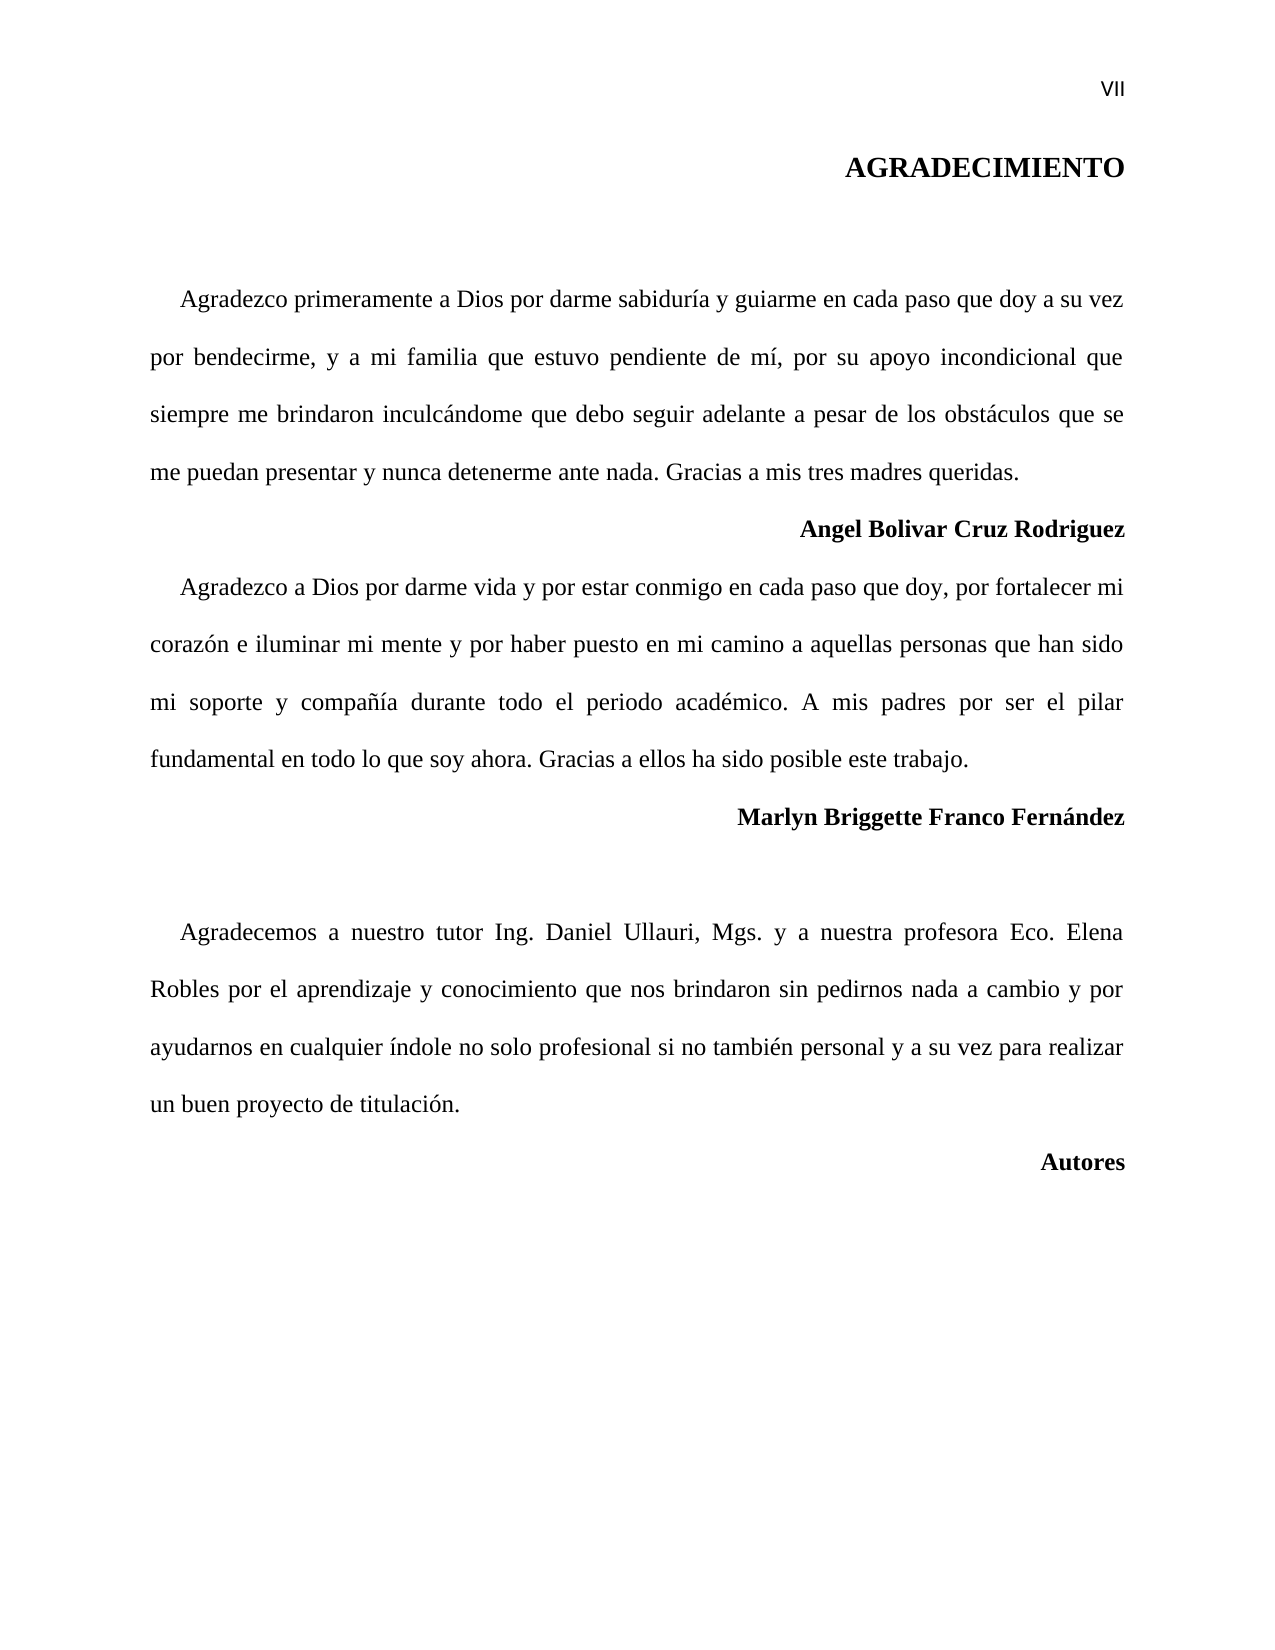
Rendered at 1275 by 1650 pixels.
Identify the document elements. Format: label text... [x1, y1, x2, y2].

text Marlyn Briggette Franco Fernández [150, 802, 1125, 830]
text AGRADECIMIENTO [150, 150, 1125, 183]
text Angel Bolivar Cruz Rodriguez [150, 514, 1125, 543]
text Agradecemos a nuestro tutor Ing. Daniel Ullauri, Mgs. y a nuestra profesora Eco. Elena Robles por el aprendizaje y conocimiento que nos brindaron sin pedirnos nada a cambio y por ayudarnos en cualquier índole no solo profesional si no también personal y a su vez para realizar un buen proyecto de titulación. [150, 917, 1125, 1118]
text Autores [150, 1147, 1125, 1175]
text Agradezco primeramente a Dios por darme sabiduría y guiarme en cada paso que doy a su vez por bendecirme, y a mi familia que estuvo pendiente de mí, por su apoyo incondicional que siempre me brindaron inculcándome que debo seguir adelante a pesar de los obstáculos que se me puedan presentar y nunca detenerme ante nada. Gracias a mis tres madres queridas. [150, 284, 1125, 485]
text Agradezco a Dios por darme vida y por estar conmigo en cada paso que doy, por fortalecer mi corazón e iluminar mi mente y por haber puesto en mi camino a aquellas personas que han sido mi soporte y compañía durante todo el periodo académico. A mis padres por ser el pilar fundamental en todo lo que soy ahora. Gracias a ellos ha sido posible este trabajo. [150, 572, 1125, 773]
